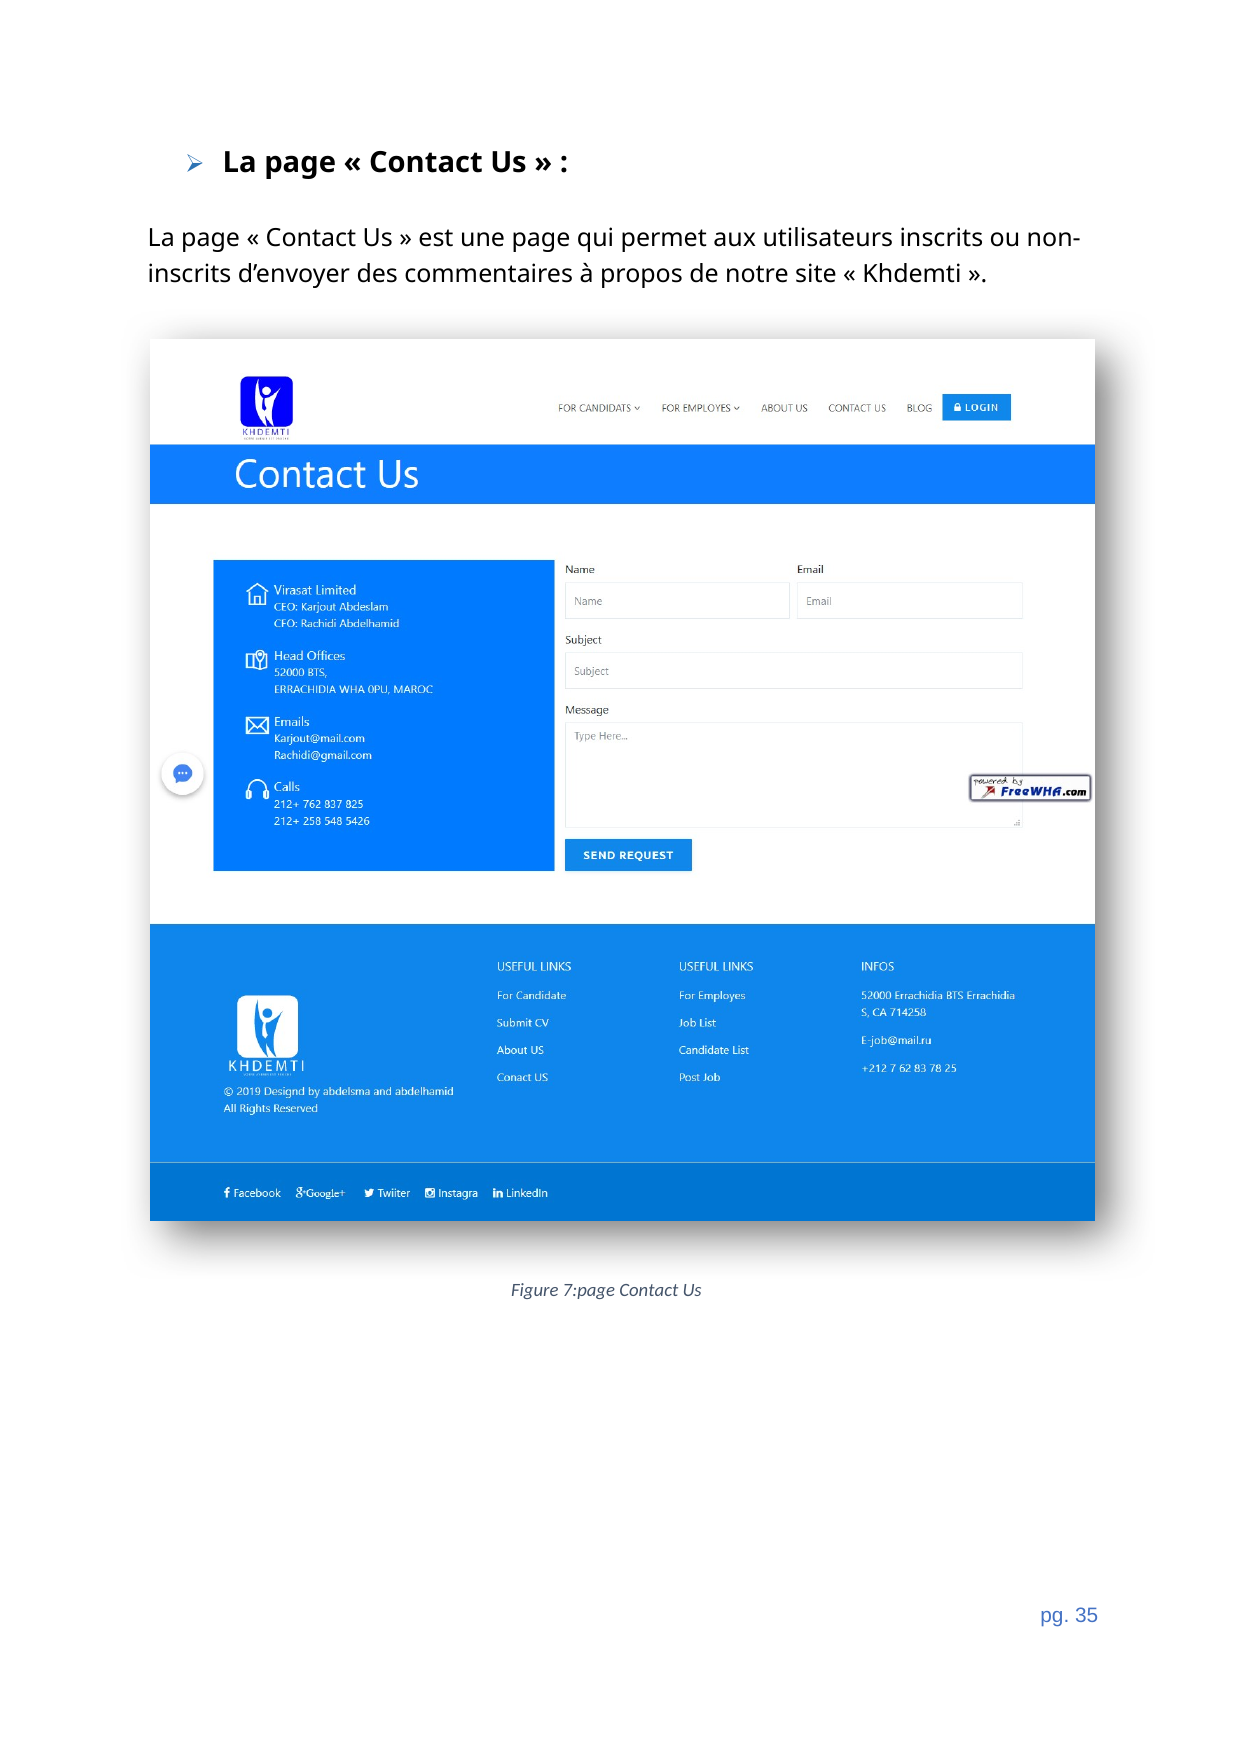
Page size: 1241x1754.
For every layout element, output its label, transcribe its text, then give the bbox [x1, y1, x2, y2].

text La page « Contact Us » est une page qui permet aux utilisateurs inscrits ou non-inscrits d’envoyer des commentaires à propos de notre site « Khdemti ». [147, 219, 1088, 290]
subtitle La page « Contact Us » : [185, 141, 1088, 181]
picture [150, 339, 1095, 1221]
